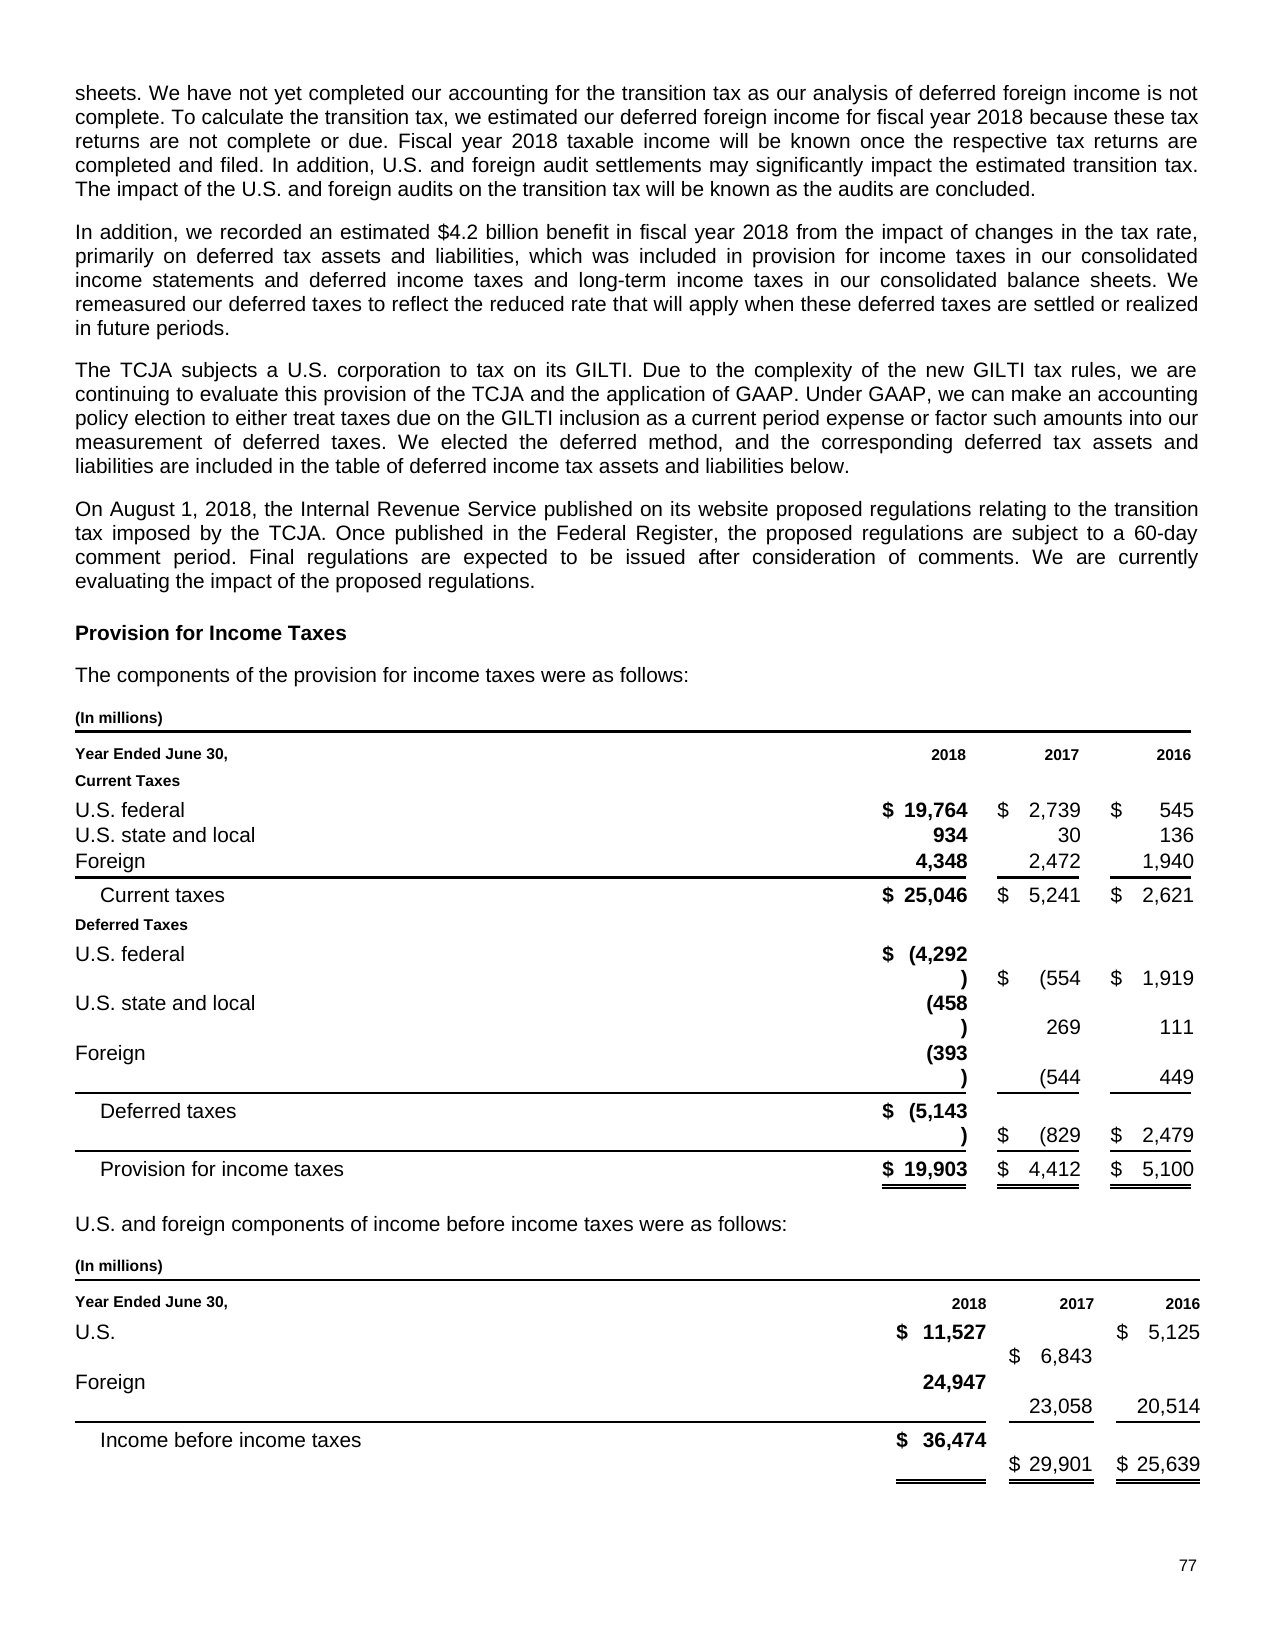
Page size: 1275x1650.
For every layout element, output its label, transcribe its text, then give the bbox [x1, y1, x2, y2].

text On August 1, 2018, the Internal Revenue Service published on its website proposed regulations relating to the transition tax imposed by the TCJA. Once published in the Federal Register, the proposed regulations are subject to a 60-day comment period. Final regulations are expected to be issued after consideration of comments. We are currently evaluating the impact of the proposed regulations. [75, 497, 1200, 592]
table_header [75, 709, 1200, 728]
text sheets. We have not yet completed our accounting for the transition tax as our analysis of deferred foreign income is not complete. To calculate the transition tax, we estimated our deferred foreign income for fiscal year 2018 because these tax returns are not complete or due. Fiscal year 2018 taxable income will be known once the respective tax returns are completed and filed. In addition, U.S. and foreign audit settlements may significantly impact the estimated transition tax. The impact of the U.S. and foreign audits on the transition tax will be known as the audits are concluded. [75, 81, 1200, 201]
text In addition, we recorded an estimated $4.2 billion benefit in fiscal year 2018 from the impact of changes in the tax rate, primarily on deferred tax assets and liabilities, which was included in provision for income taxes in our consolidated income statements and deferred income taxes and long-term income taxes in our consolidated balance sheets. We remeasured our deferred taxes to reflect the reduced rate that will apply when these deferred taxes are settled or realized in future periods. [75, 219, 1200, 339]
text The components of the provision for income taxes were as follows: [75, 663, 1200, 687]
text The TCJA subjects a U.S. corporation to tax on its GILTI. Due to the complexity of the new GILTI tax rules, we are continuing to evaluate this provision of the TCJA and the application of GAAP. Under GAAP, we can make an accounting policy election to either treat taxes due on the GILTI inclusion as a current period expense or factor such amounts into our measurement of deferred taxes. We elected the deferred method, and the corresponding deferred tax assets and liabilities are included in the table of deferred income tax assets and liabilities below. [75, 358, 1200, 478]
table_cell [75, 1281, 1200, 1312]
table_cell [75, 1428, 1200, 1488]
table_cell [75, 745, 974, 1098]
text U.S. and foreign components of income before income taxes were as follows: [75, 1212, 1200, 1236]
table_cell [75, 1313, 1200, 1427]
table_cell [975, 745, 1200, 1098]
text Provision for Income Taxes [75, 621, 1200, 644]
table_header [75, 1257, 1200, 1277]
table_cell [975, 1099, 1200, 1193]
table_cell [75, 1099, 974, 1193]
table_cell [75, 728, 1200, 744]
